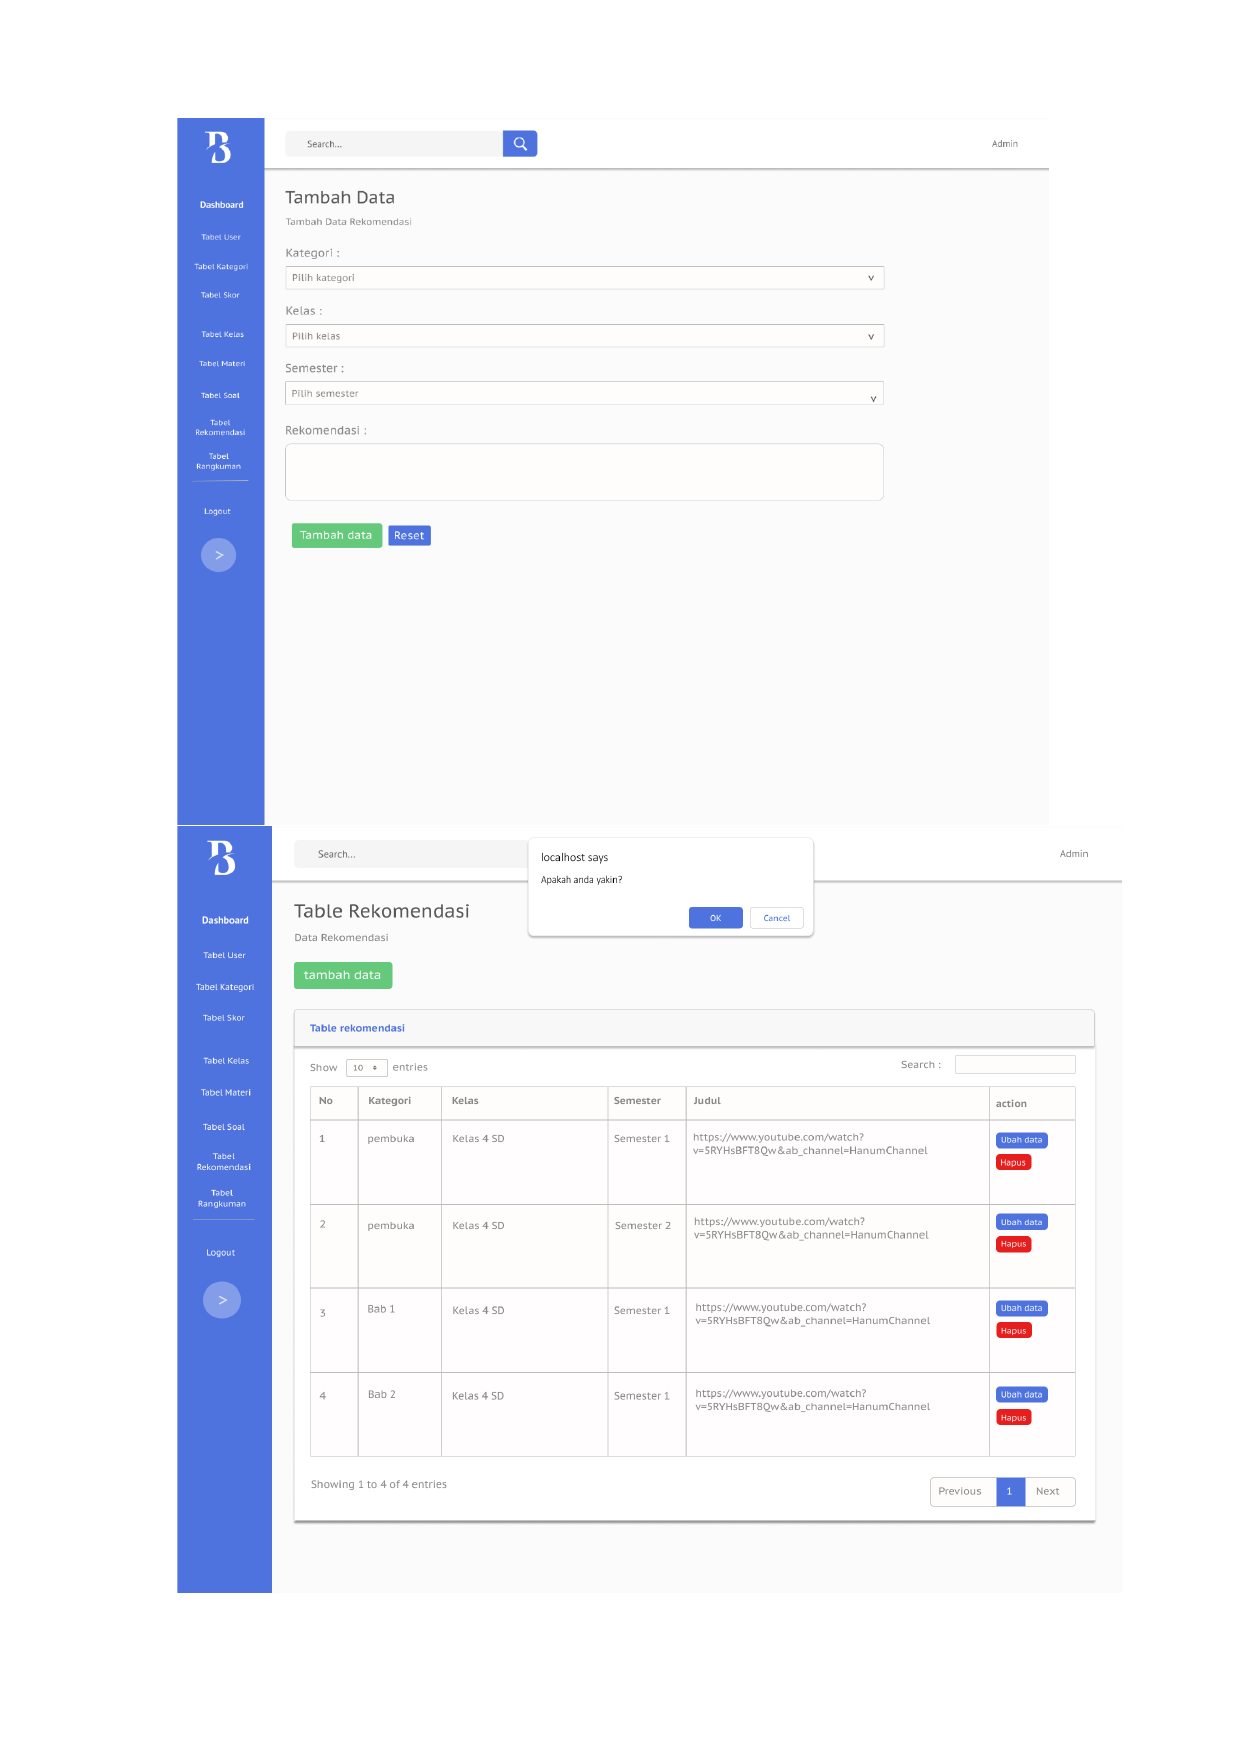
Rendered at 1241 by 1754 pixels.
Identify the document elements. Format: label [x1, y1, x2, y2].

picture [177, 118, 1049, 825]
picture [177, 826, 1123, 1593]
